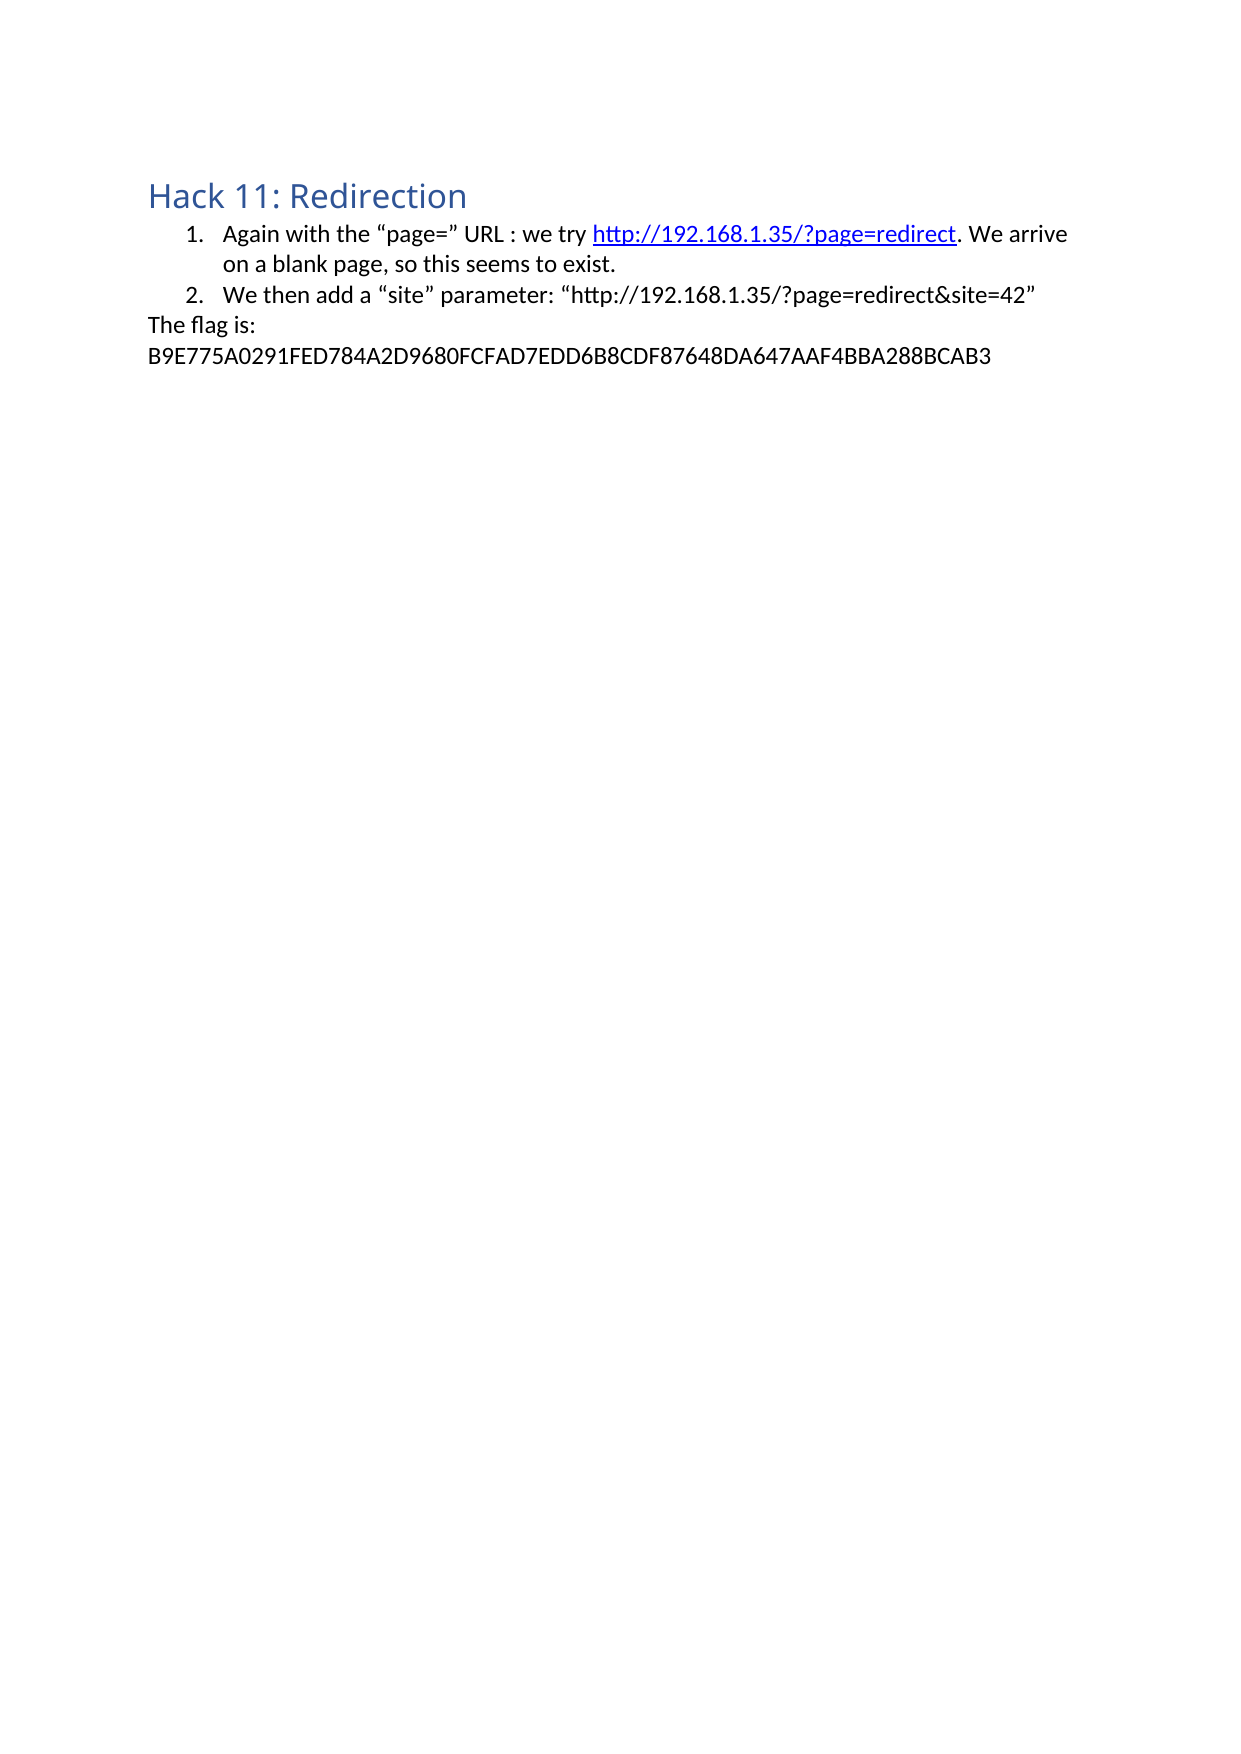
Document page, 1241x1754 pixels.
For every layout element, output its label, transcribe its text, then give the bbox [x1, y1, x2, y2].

list Again with the “page=” URL : we try http://192.168.1.35/?page=redirect. We arrive on a blank page, so this seems to exist. [185, 218, 1093, 279]
list We then add a “site” parameter: “http://192.168.1.35/?page=redirect&site=42” [185, 279, 1093, 309]
text The flag is: B9E775A0291FED784A2D9680FCFAD7EDD6B8CDF87648DA647AAF4BBA288BCAB3 [148, 309, 1093, 371]
subtitle Hack 11: Redirection [148, 173, 1093, 218]
